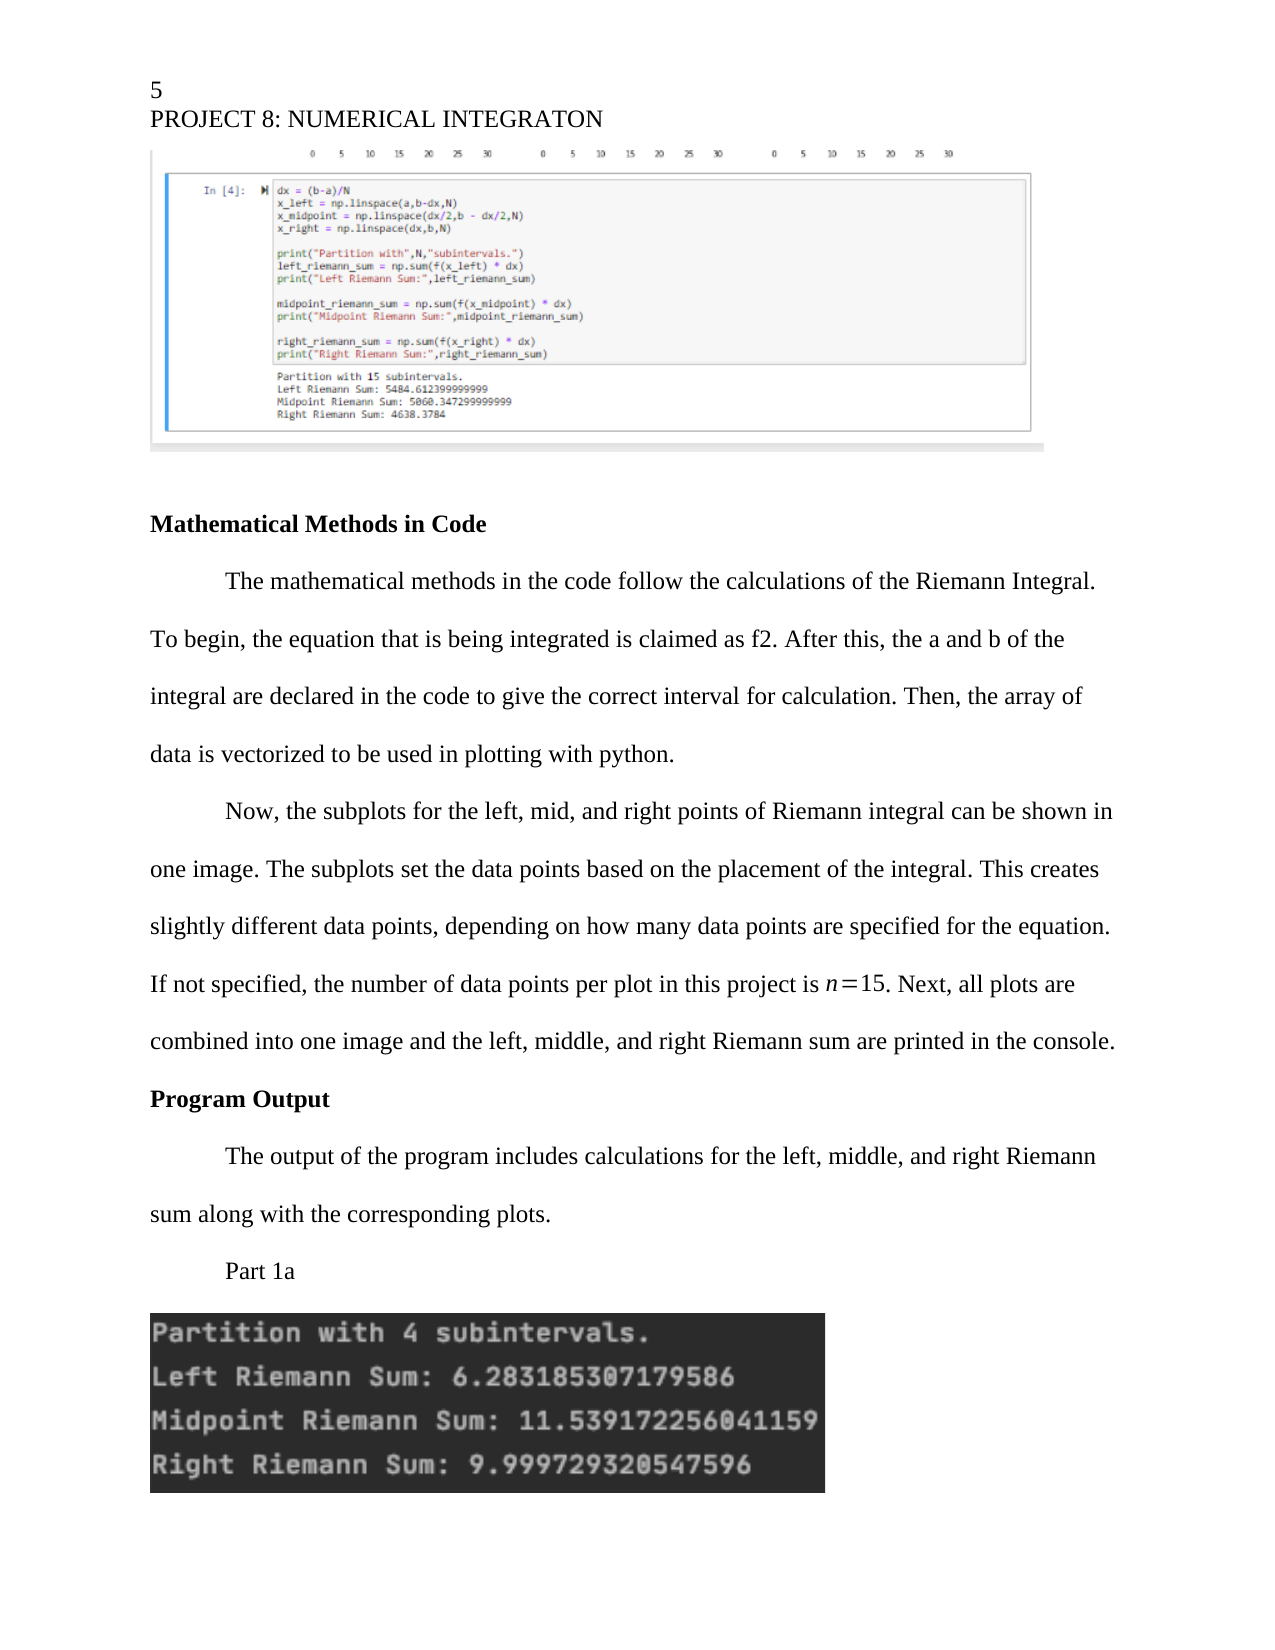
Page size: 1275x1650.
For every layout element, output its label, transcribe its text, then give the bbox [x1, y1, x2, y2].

text Mathematical Methods in Code [150, 509, 1125, 537]
text Now, the subplots for the left, mid, and right points of Riemann integral can be shown in one image. The subplots set the data points based on the placement of the integral. This creates slightly different data points, depending on how many data points are specified for the equation. If not specified, the number of data points per plot in this project is . Next, all plots are combined into one image and the left, middle, and right Riemann sum are printed in the console. [150, 796, 1125, 1055]
picture [150, 1313, 826, 1493]
text The output of the program includes calculations for the left, middle, and right Riemann sum along with the corresponding plots. [150, 1141, 1125, 1227]
text Part 1a [150, 1256, 1125, 1285]
text Program Output [150, 1084, 1125, 1112]
text The mathematical methods in the code follow the calculations of the Riemann Integral. To begin, the equation that is being integrated is claimed as f2. After this, the a and b of the integral are declared in the code to give the correct interval for calculation. Then, the array of data is vectorized to be used in plotting with python. [150, 566, 1125, 767]
picture [150, 150, 1044, 452]
